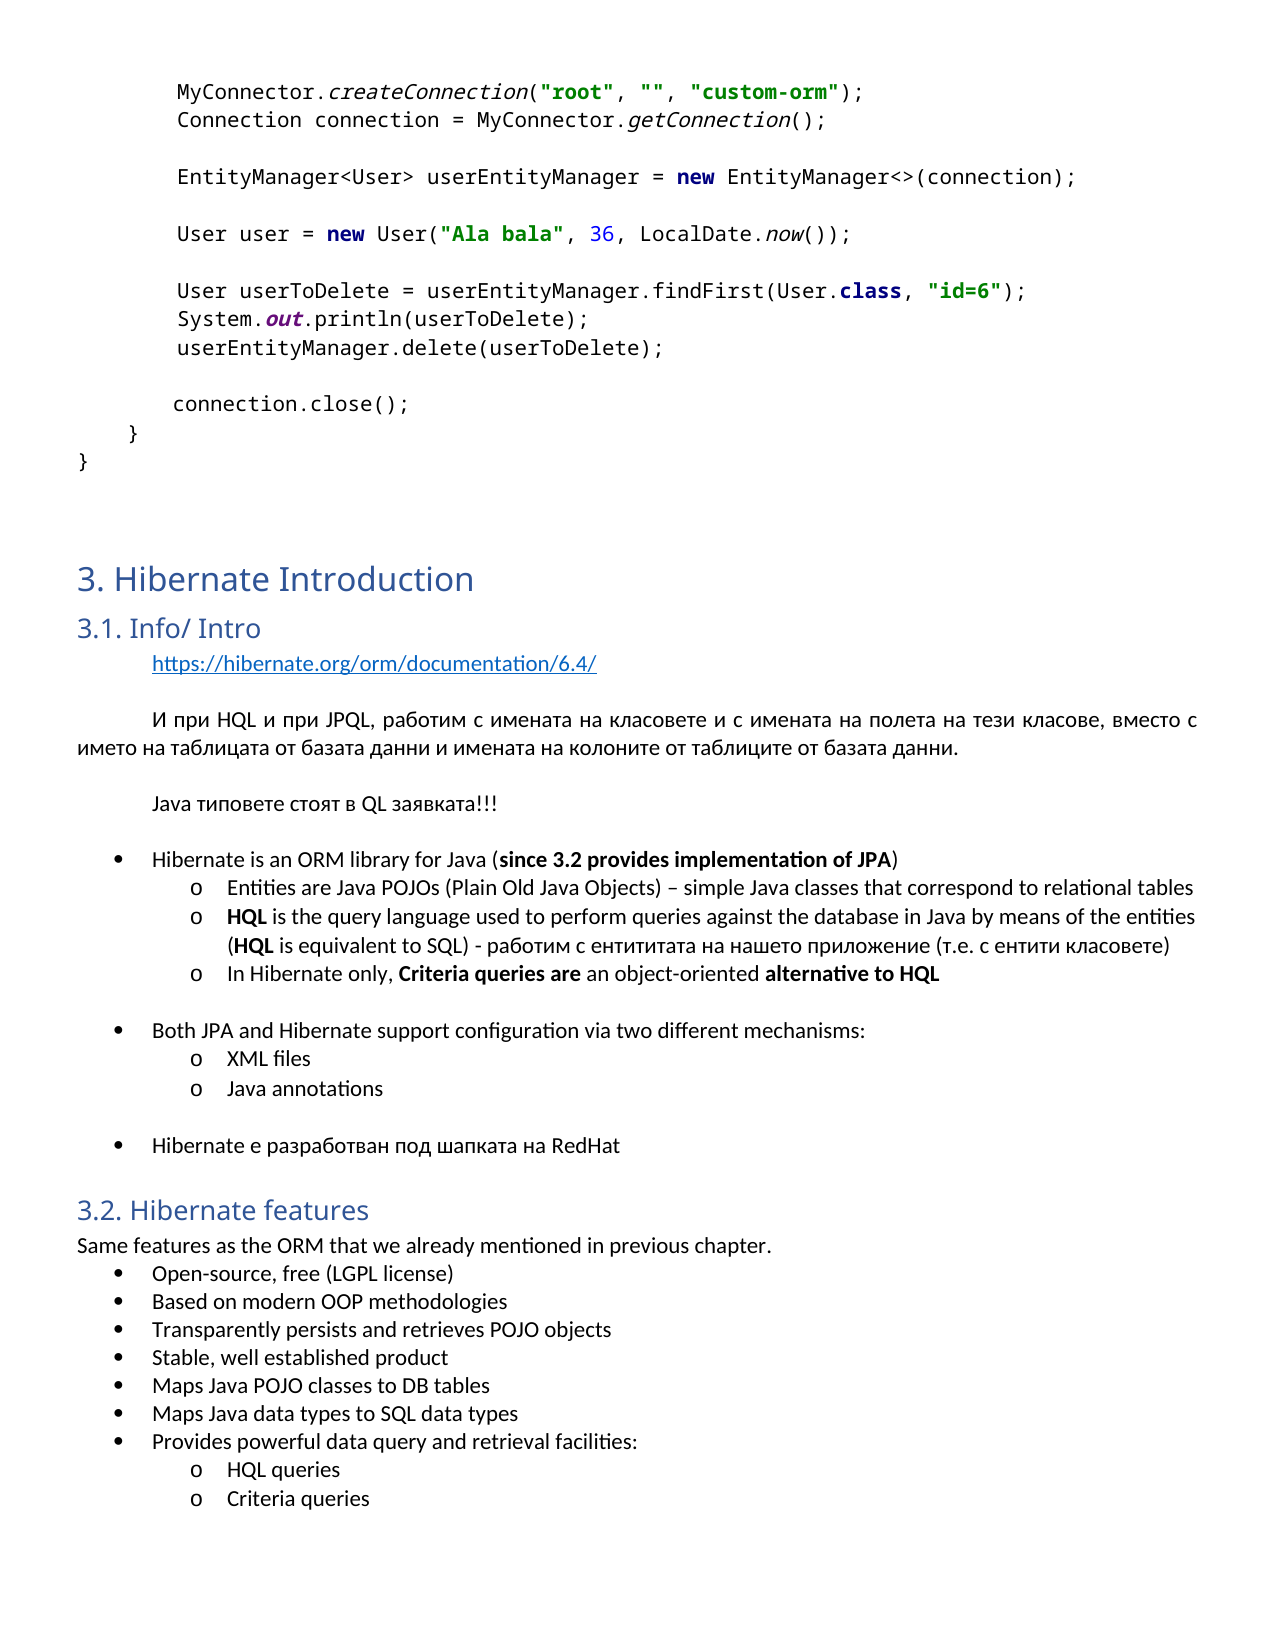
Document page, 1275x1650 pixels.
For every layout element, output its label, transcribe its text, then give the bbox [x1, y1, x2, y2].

list HQL queries [189, 1455, 1198, 1484]
text https://hibernate.org/orm/documentation/6.4/ [77, 649, 1198, 677]
list Stable, well established product [114, 1343, 1198, 1371]
text Java типовете стоят в QL заявката!!! [77, 789, 1198, 817]
list Both JPA and Hibernate support configuration via two different mechanisms: [114, 1017, 1198, 1044]
list Maps Java POJO classes to DB tables [114, 1371, 1198, 1399]
subtitle 3. Hibernate Introduction [77, 556, 1198, 601]
list Transparently persists and retrieves POJO objects [114, 1315, 1198, 1343]
list HQL is the query language used to perform queries against the database in Java by means of the entities (HQL is equivalent to SQL) - работим с ентититата на нашето приложение (т.е. с ентити класовете) [189, 902, 1198, 959]
list Entities are Java POJOs (Plain Old Java Objects) – simple Java classes that correspond to relational tables [189, 873, 1198, 902]
subtitle 3.1. Info/ Intro [77, 609, 1198, 646]
list Hibernate е разработван под шапката на RedHat [114, 1131, 1198, 1159]
list Open-source, free (LGPL license) [114, 1259, 1198, 1287]
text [77, 77, 1198, 361]
list Provides powerful data query and retrieval facilities: [114, 1427, 1198, 1455]
list Maps Java data types to SQL data types [114, 1399, 1198, 1427]
subtitle 3.2. Hibernate features [77, 1191, 1198, 1228]
text И при HQL и при JPQL, работим с имената на класовете и с имената на полета на тези класове, вместо с името на таблицата от базата данни и имената на колоните от таблиците от базата данни. [77, 705, 1198, 761]
list Criteria queries [189, 1484, 1198, 1513]
list In Hibernate only, Criteria queries are an object-oriented alternative to HQL [189, 959, 1198, 988]
text connection.close(); } } [77, 389, 1198, 475]
list Java annotations [189, 1074, 1198, 1103]
list Based on modern OOP methodologies [114, 1287, 1198, 1315]
list Hibernate is an ORM library for Java (since 3.2 provides implementation of JPA) [114, 845, 1198, 873]
text Same features as the ORM that we already mentioned in previous chapter. [77, 1231, 1198, 1259]
list XML files [189, 1044, 1198, 1074]
